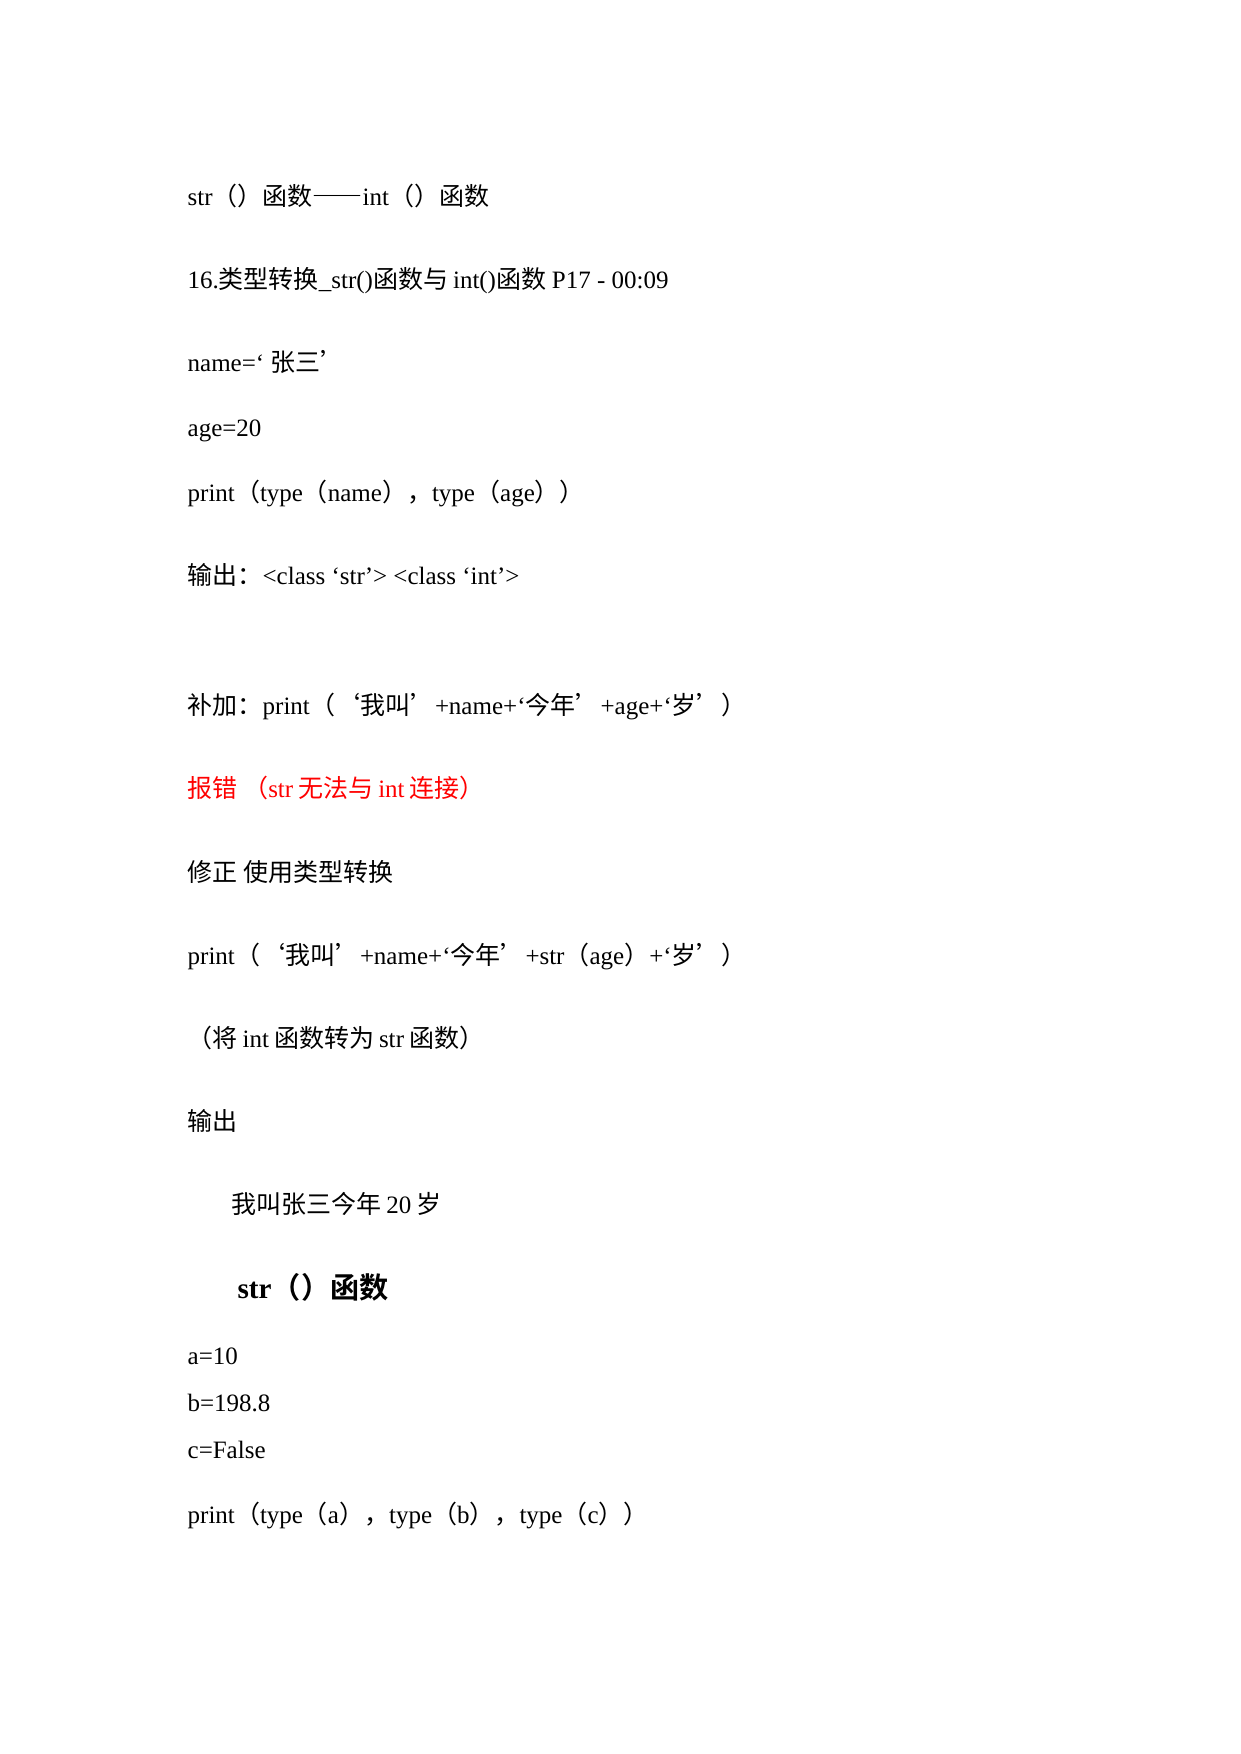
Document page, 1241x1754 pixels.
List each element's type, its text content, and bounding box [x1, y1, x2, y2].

text a=10 [187, 1339, 1053, 1372]
text str（）函数——int（）函数 [187, 162, 1053, 227]
text print（‘我叫’+name+‘今年’+str（age）+‘岁’） [187, 921, 1053, 986]
text 输出：<class ‘str’> <class ‘int’> [187, 541, 1053, 606]
text 16.类型转换_str()函数与int()函数 P17 - 00:09 [187, 245, 1053, 310]
text 报错 （str无法与int连接） [187, 754, 1053, 819]
text 输出 [187, 1087, 1053, 1152]
text print（type（name），type（age）） [187, 458, 1053, 523]
text 我叫张三今年20岁 [187, 1170, 1053, 1235]
text name=‘ 张三’ [187, 328, 1053, 393]
text 补加：print（‘我叫’+name+‘今年’+age+‘岁’） [187, 671, 1053, 736]
text c=False [187, 1433, 1053, 1466]
text age=20 [187, 411, 1053, 444]
text （将int函数转为str函数） [187, 1004, 1053, 1069]
subtitle str（）函数 [187, 1253, 1053, 1318]
text b=198.8 [187, 1386, 1053, 1419]
text print（type（a），type（b），type（c）） [187, 1480, 1053, 1545]
text 修正 使用类型转换 [187, 838, 1053, 903]
